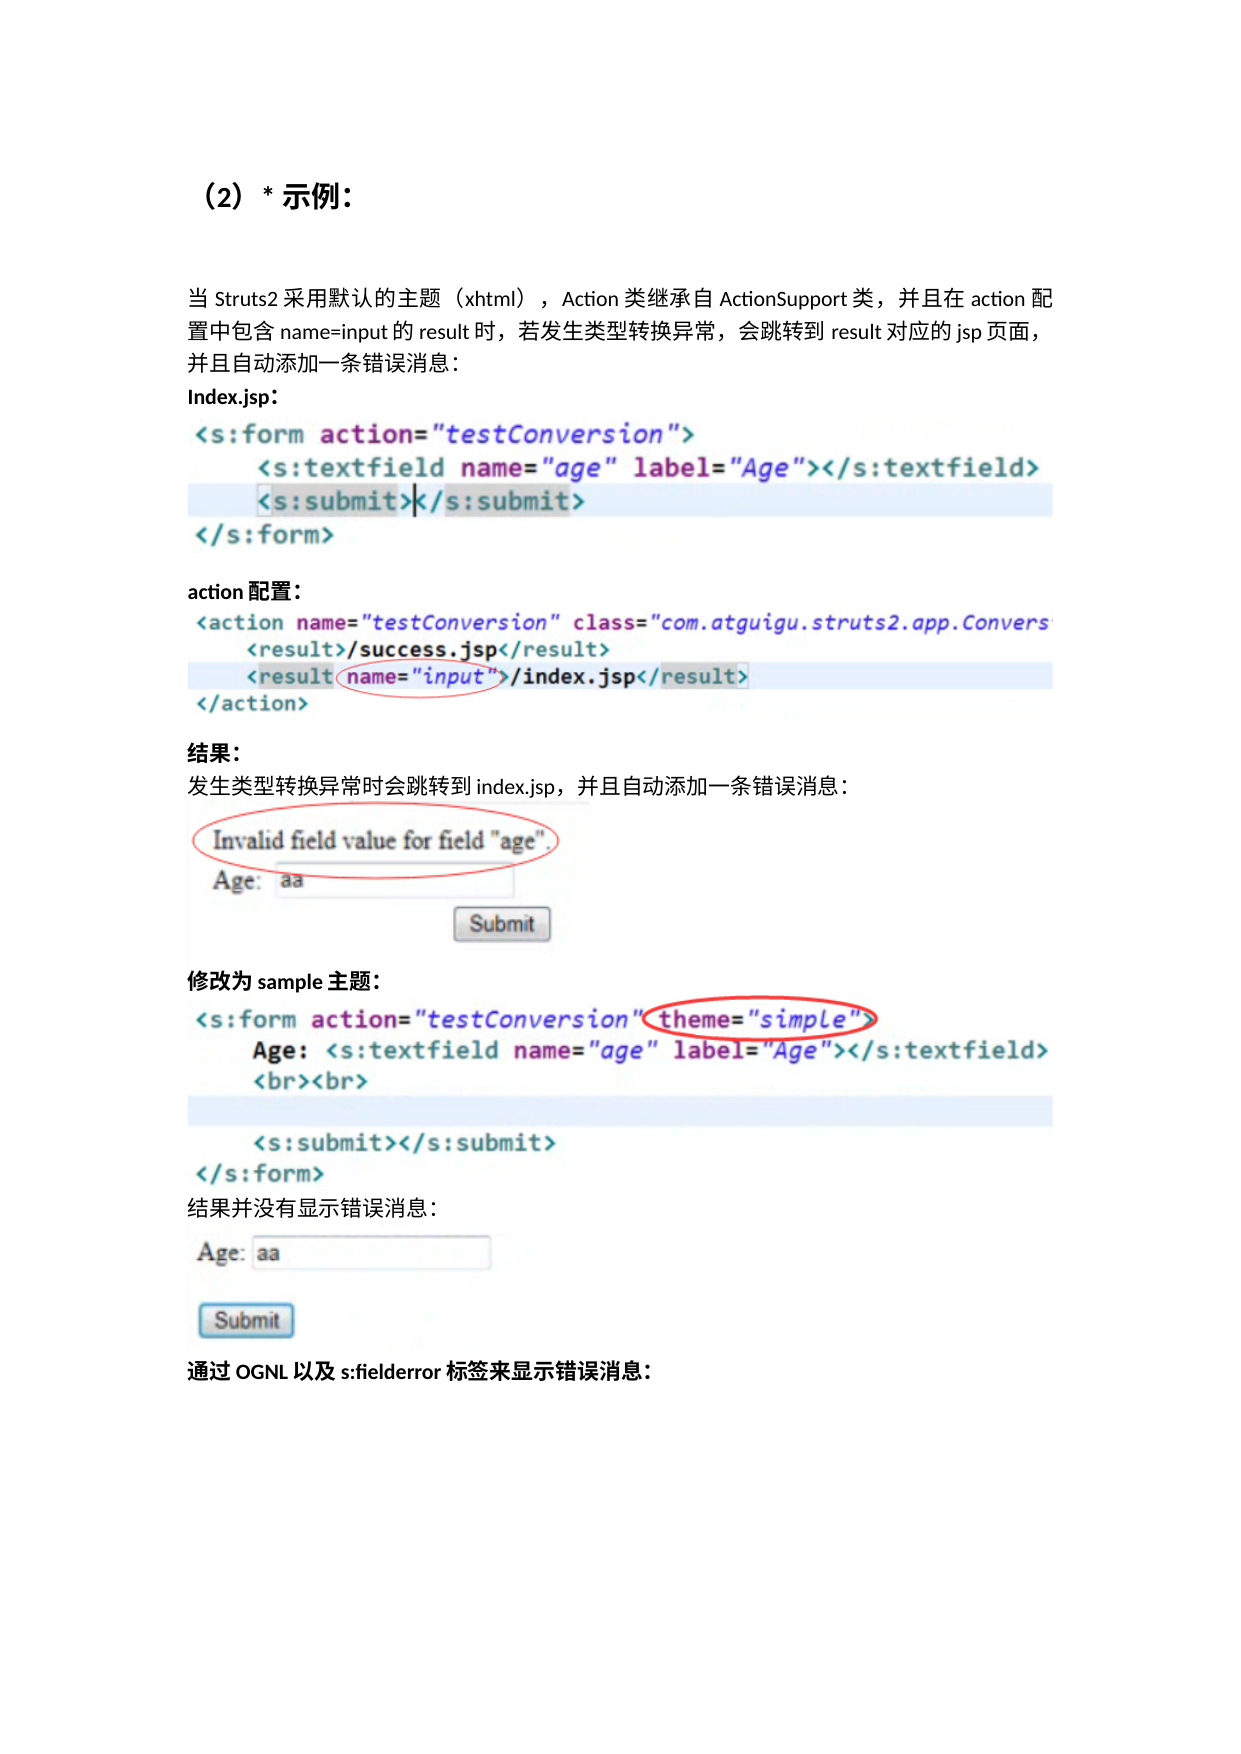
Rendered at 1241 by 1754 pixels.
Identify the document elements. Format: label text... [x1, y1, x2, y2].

picture [187, 410, 1053, 554]
picture [187, 800, 589, 962]
text 通过OGNL以及s:fielderror标签来显示错误消息： [187, 1353, 1053, 1386]
picture [187, 605, 1053, 721]
picture [187, 995, 1053, 1191]
subtitle （2）* 示例： [187, 162, 1053, 227]
text Index.jsp： [187, 378, 1053, 410]
text action配置： [187, 573, 1053, 605]
text 当Struts2采用默认的主题（xhtml），Action类继承自ActionSupport类，并且在action配置中包含name=input的result时，若发生类型转换异常，会跳转到result对应的jsp页面，并且自动添加一条错误消息： [187, 281, 1053, 378]
text 发生类型转换异常时会跳转到index.jsp，并且自动添加一条错误消息： [187, 768, 1053, 801]
text 结果并没有显示错误消息： [187, 1191, 1053, 1223]
text 结果： [187, 736, 1053, 768]
text 修改为sample主题： [187, 963, 1053, 995]
picture [187, 1223, 538, 1353]
